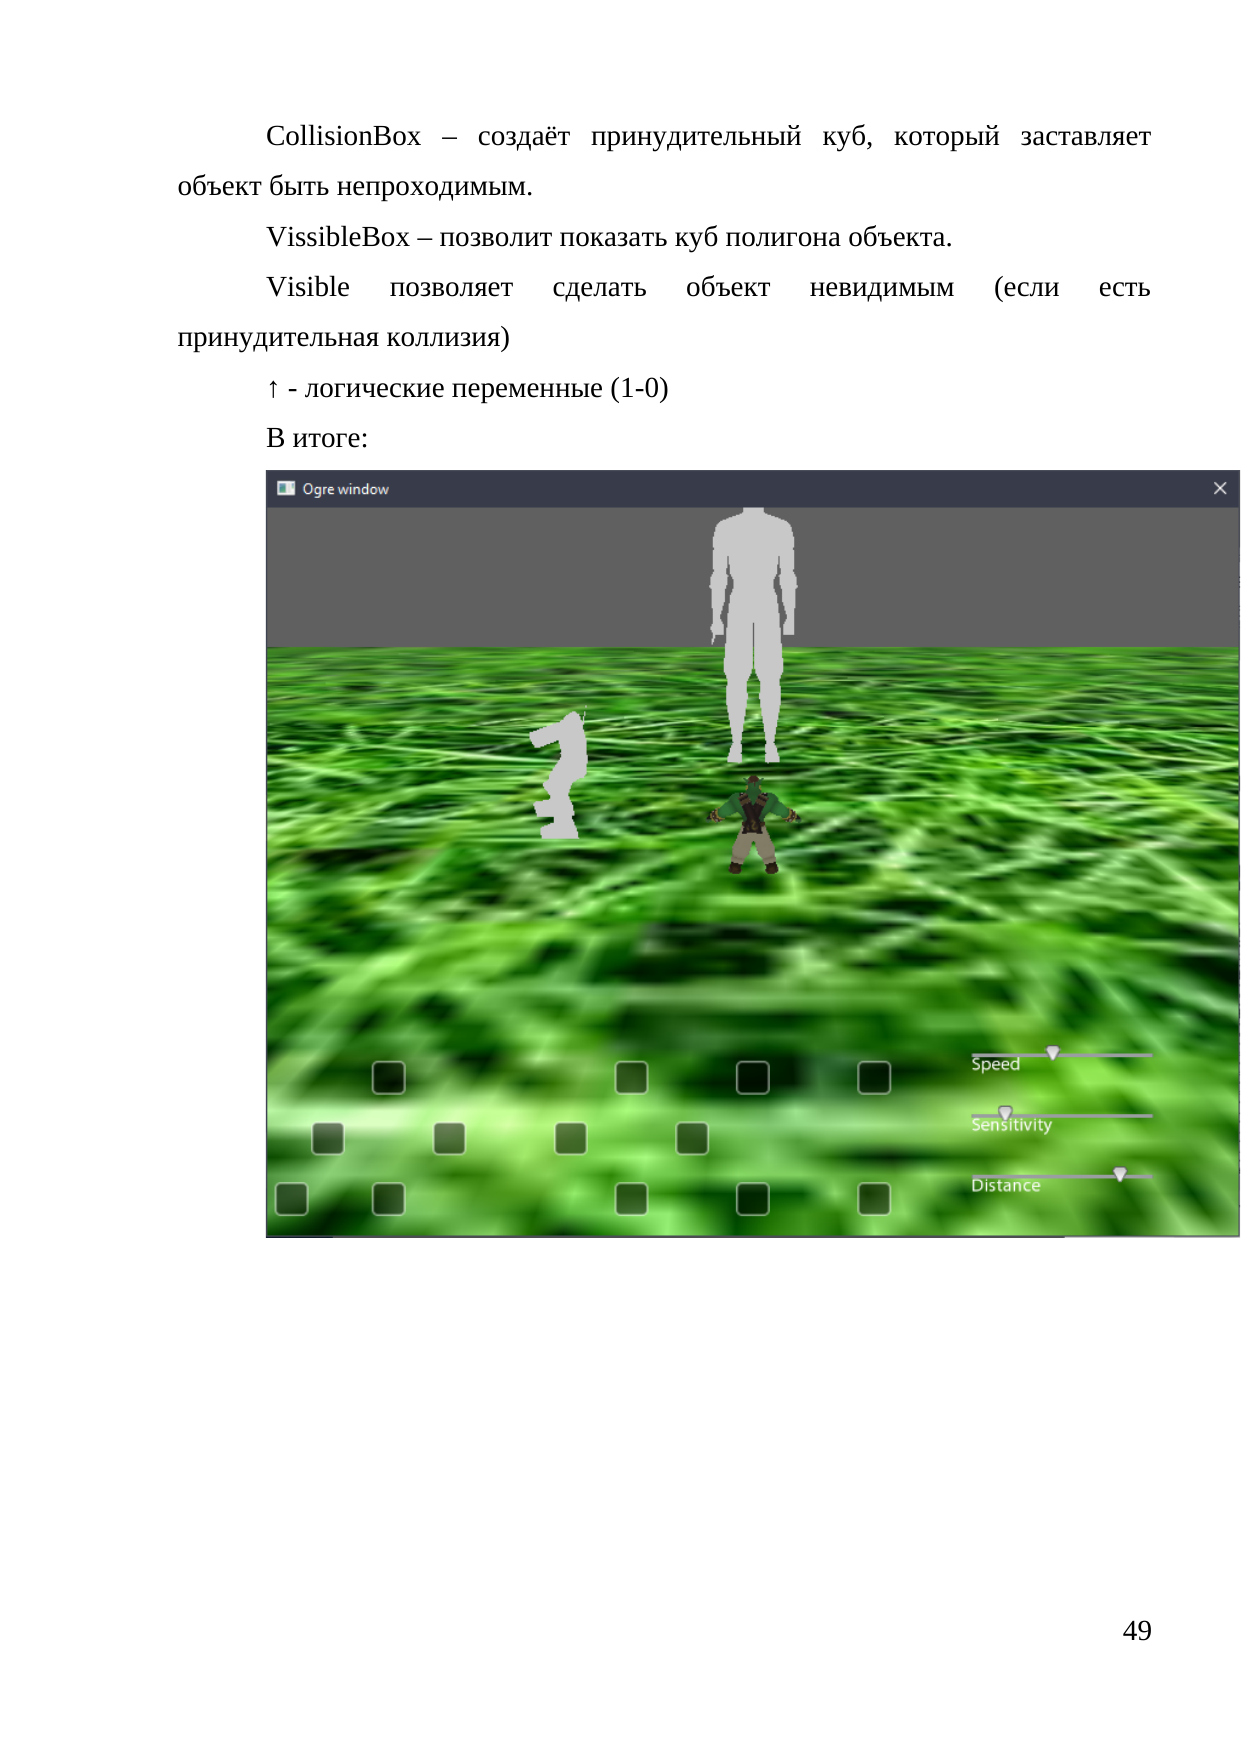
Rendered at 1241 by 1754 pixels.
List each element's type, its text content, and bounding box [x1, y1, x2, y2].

text Visible позволяет сделать объект невидимым (если есть принудительная коллизия) [177, 269, 1152, 353]
text CollisionBox – создаёт принудительный куб, который заставляет объект быть непроходимым. [177, 118, 1152, 202]
text В итоге: [177, 420, 1152, 453]
text ↑ - логические переменные (1-0) [177, 370, 1152, 403]
text VissibleBox – позволит показать куб полигона объекта. [177, 219, 1152, 252]
picture [265, 470, 1241, 1238]
